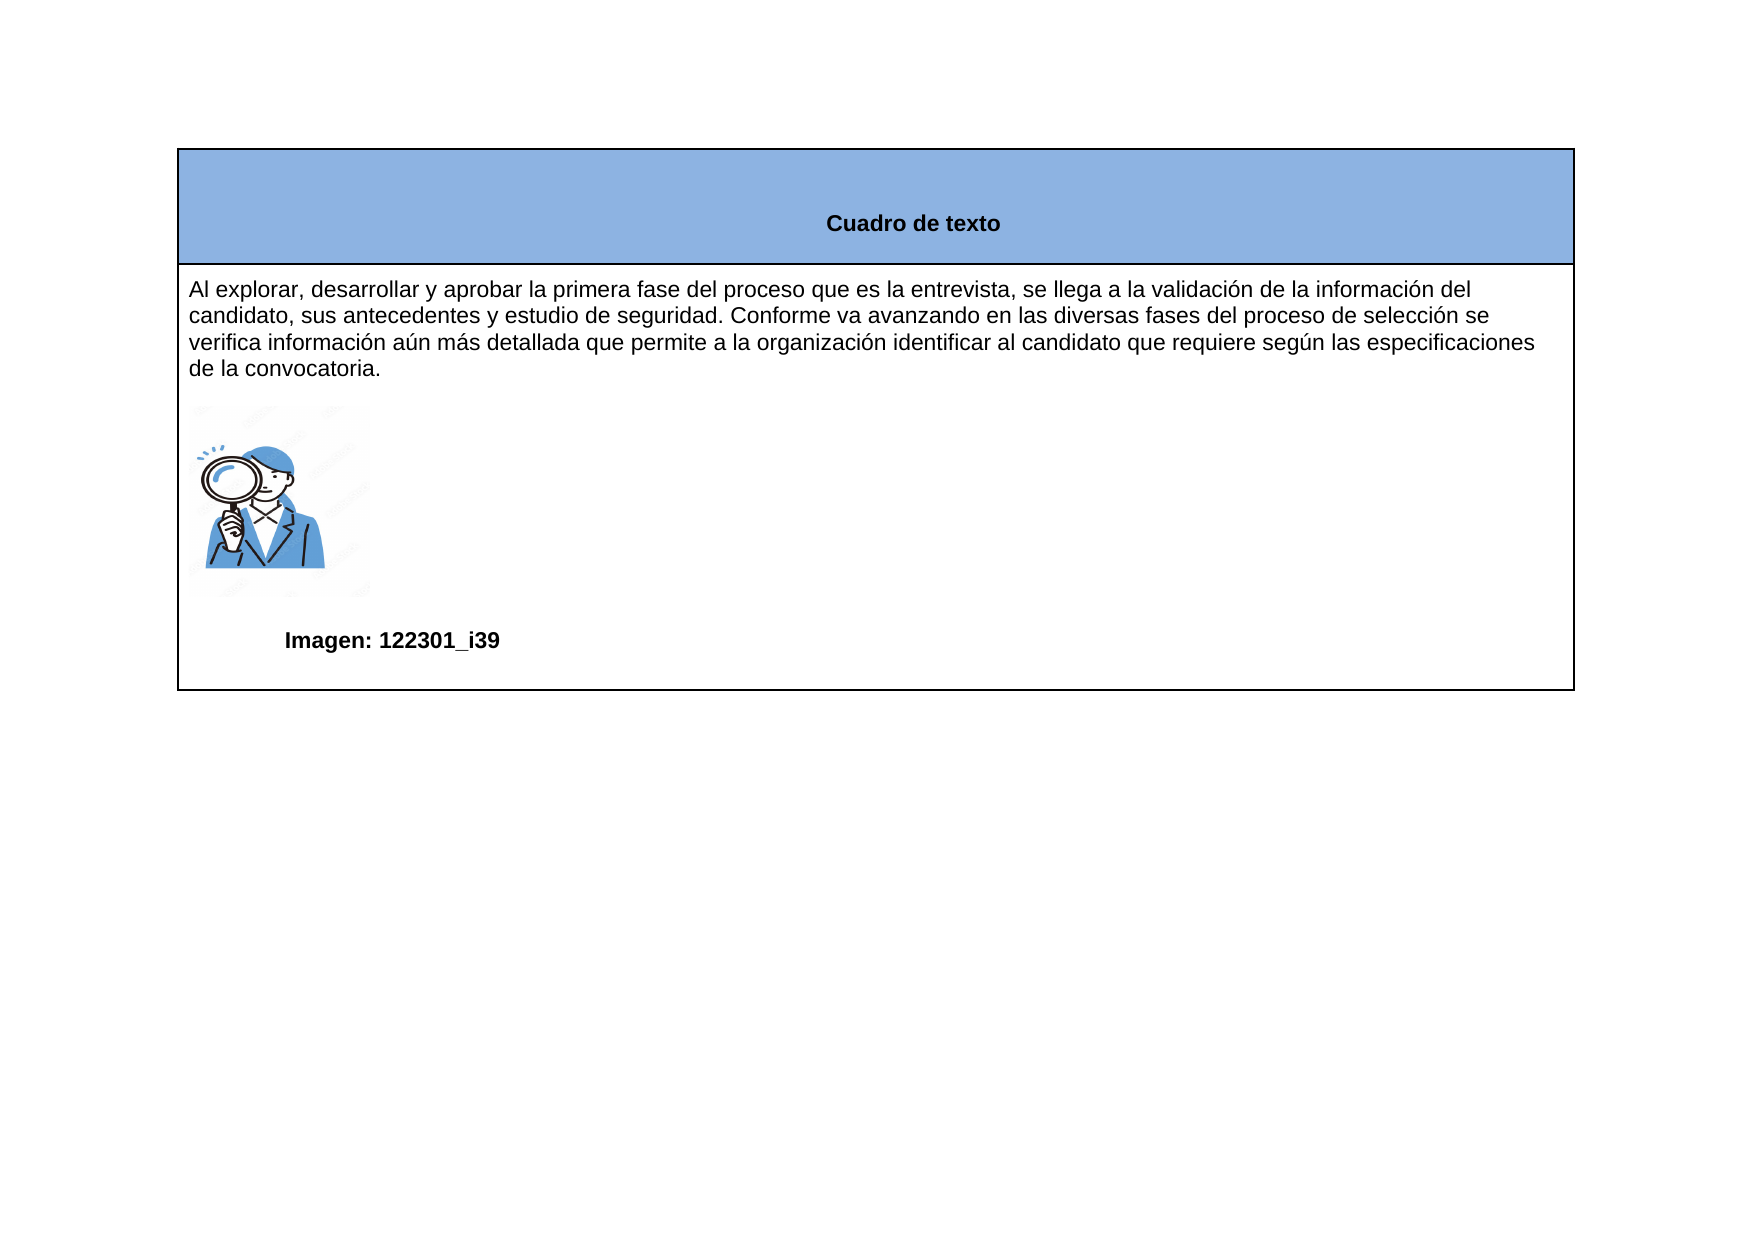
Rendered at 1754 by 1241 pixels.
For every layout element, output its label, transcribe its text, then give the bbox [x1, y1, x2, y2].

table_header Cuadro de texto [179, 150, 1573, 263]
picture [188, 406, 370, 597]
table_cell Al explorar, desarrollar y aprobar la primera fase del proceso que es la entrevista, se llega a la validación de la información del candidato, sus antecedentes y estudio de seguridad. Conforme va avanzando en las diversas fases del proceso de selección se verifica información aún más detallada que permite a la organización identificar al candidato que requiere según las especificaciones de la convocatoria. Imagen: 122301_i39 [179, 265, 1573, 688]
